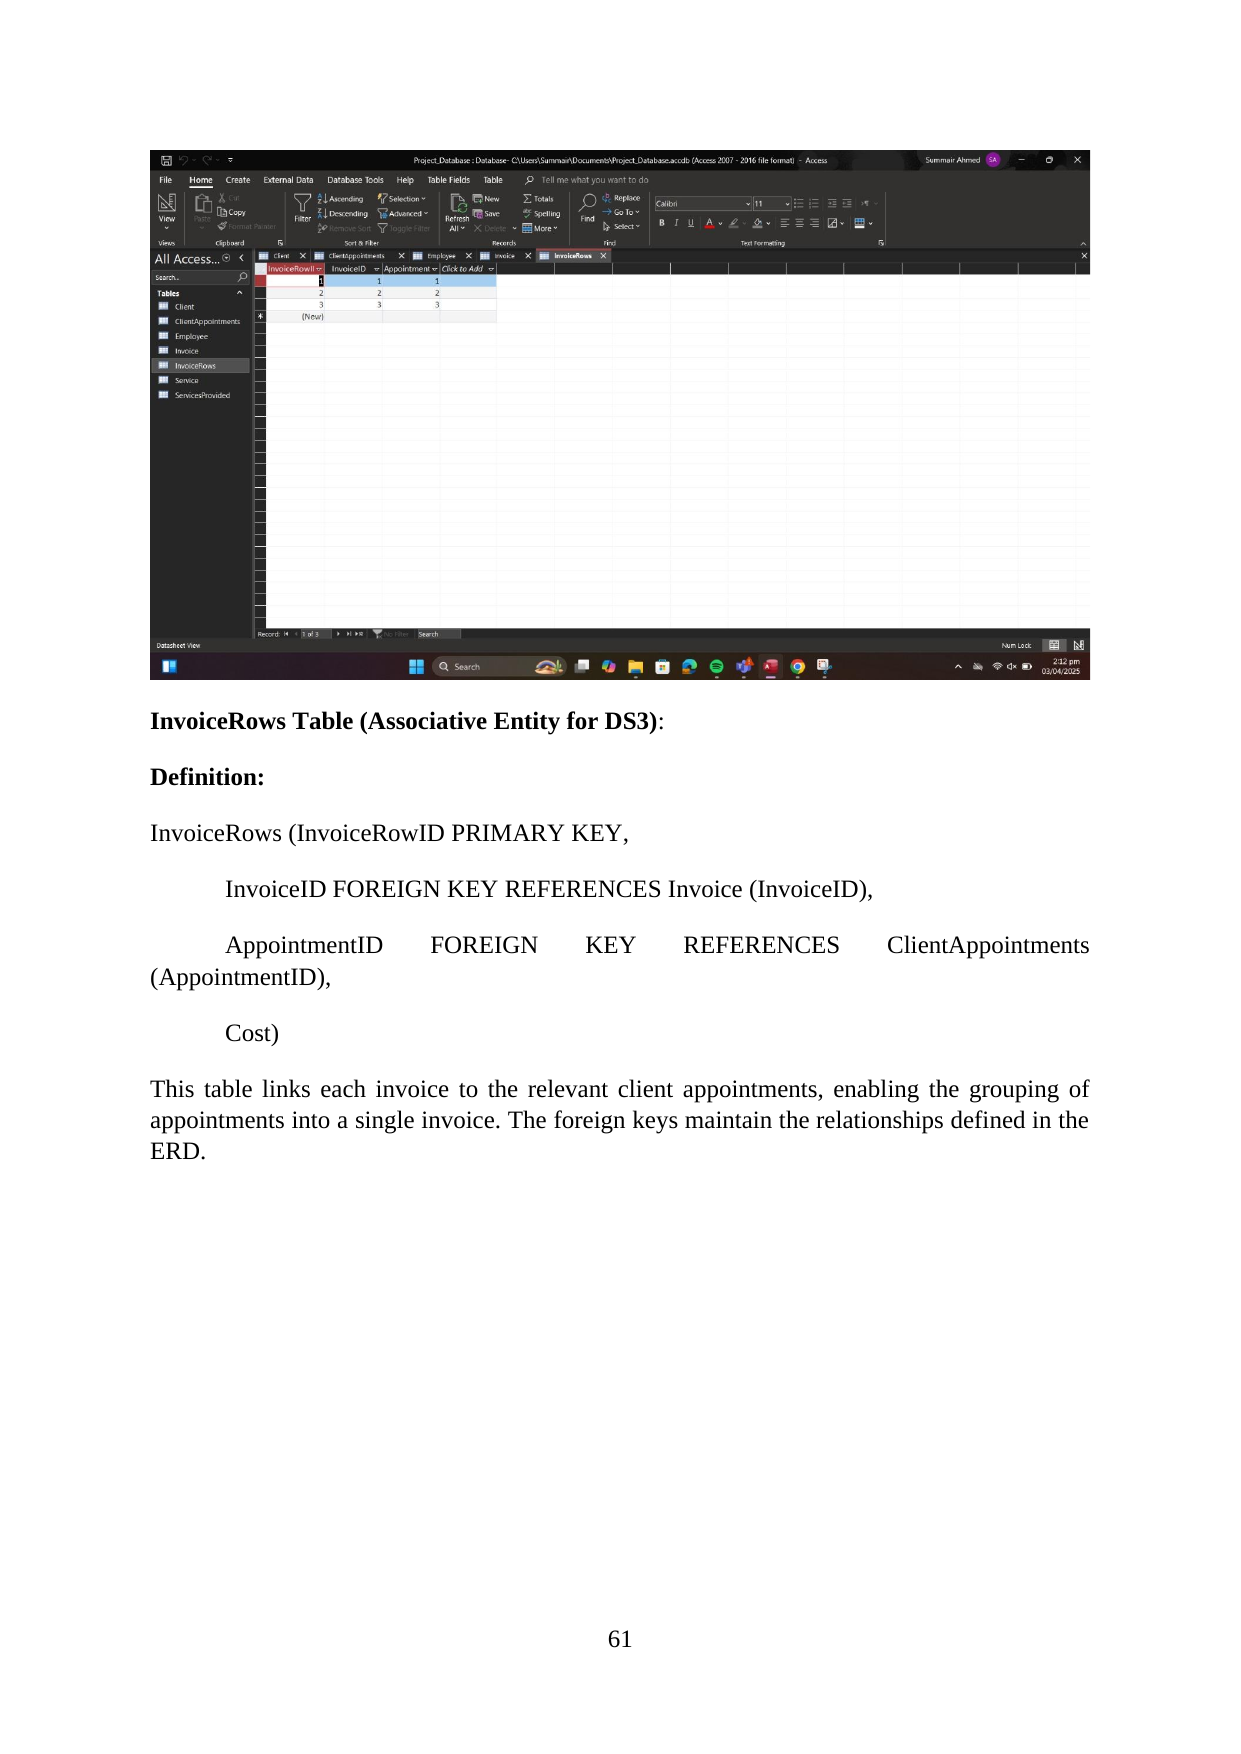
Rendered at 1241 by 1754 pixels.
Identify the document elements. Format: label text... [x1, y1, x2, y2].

text Cost) [150, 1018, 1090, 1046]
text InvoiceID FOREIGN KEY REFERENCES Invoice (InvoiceID), [150, 874, 1090, 903]
text This table links each invoice to the relevant client appointments, enabling the grouping of appointments into a single invoice. The foreign keys maintain the relationships defined in the ERD. [150, 1074, 1090, 1164]
text AppointmentID FOREIGN KEY REFERENCES ClientAppointments (AppointmentID), [150, 931, 1090, 990]
picture [150, 150, 1091, 680]
text Definition: [150, 762, 1090, 791]
text InvoiceRows Table (Associative Entity for DS3): [150, 706, 1090, 735]
text InvoiceRows (InvoiceRowID PRIMARY KEY, [150, 818, 1090, 847]
